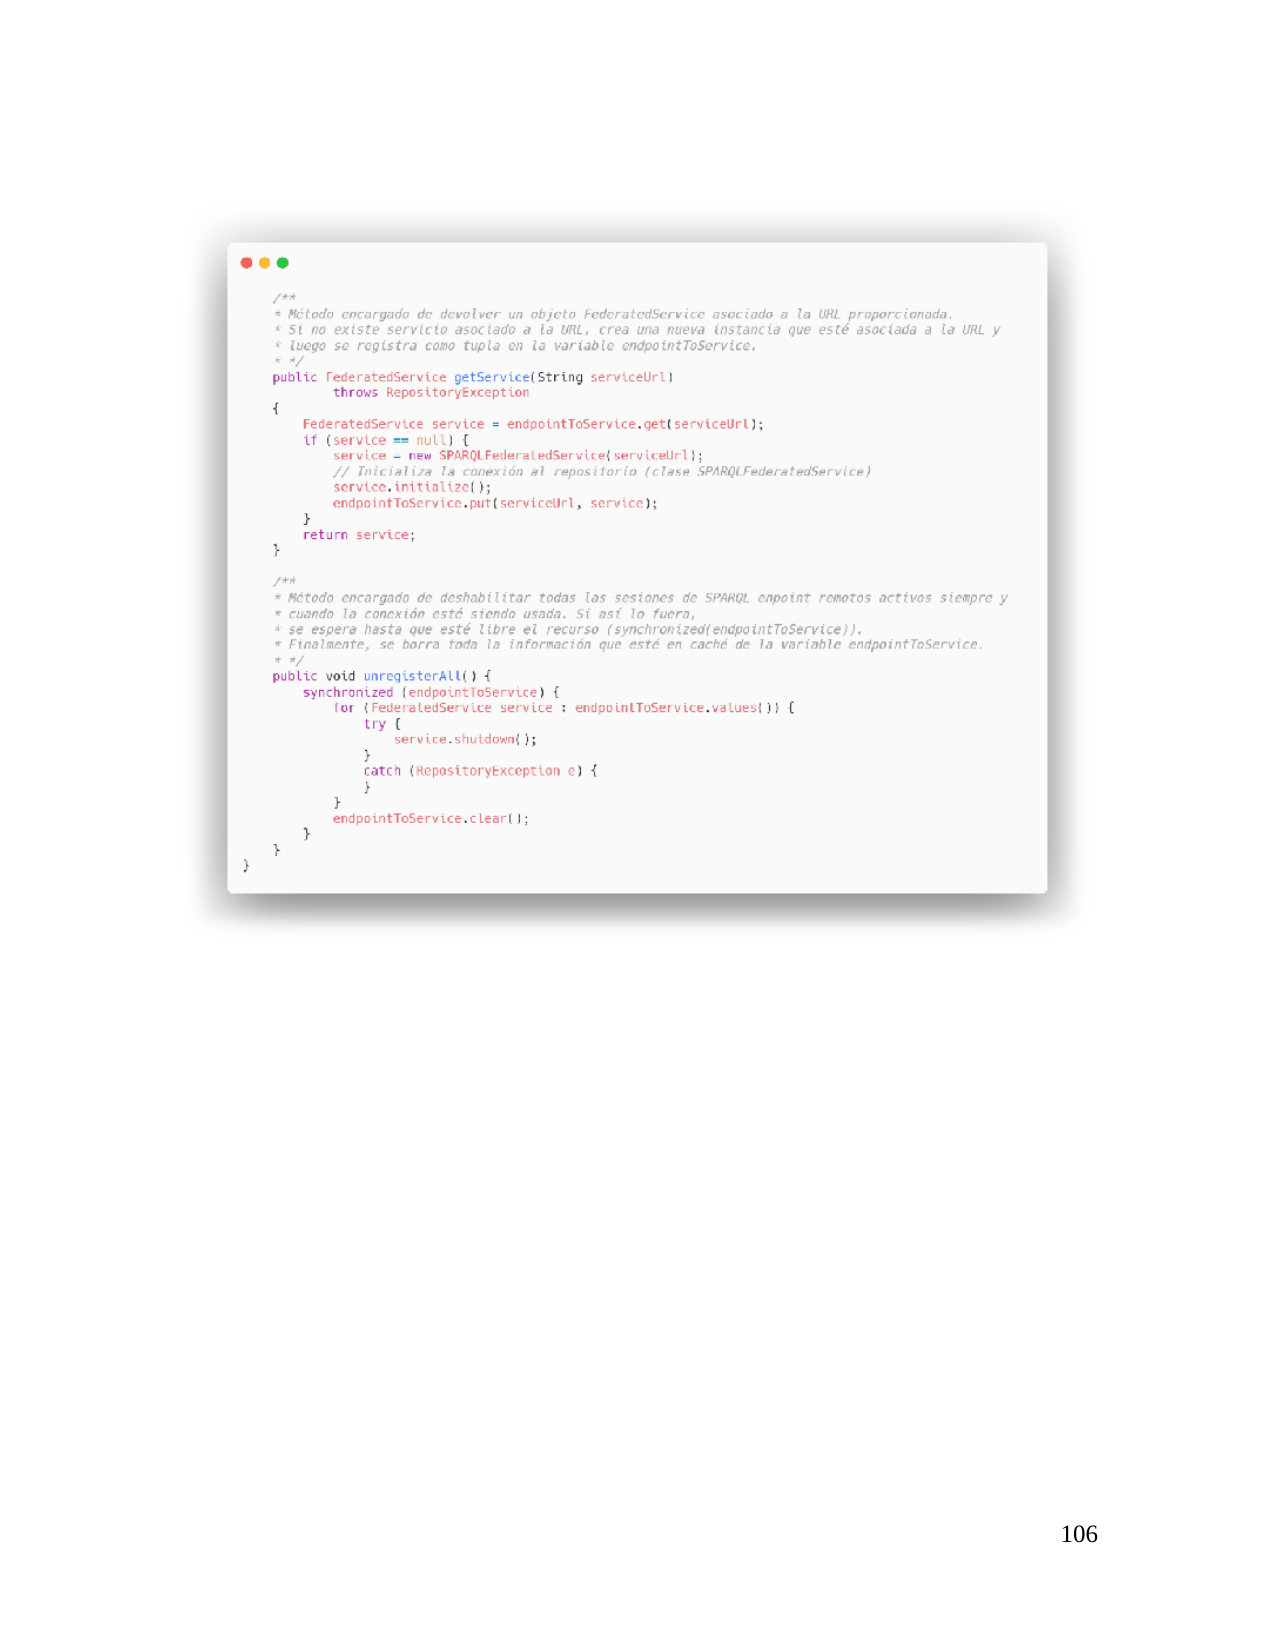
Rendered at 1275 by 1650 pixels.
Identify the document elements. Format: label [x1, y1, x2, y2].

picture [210, 225, 1064, 910]
